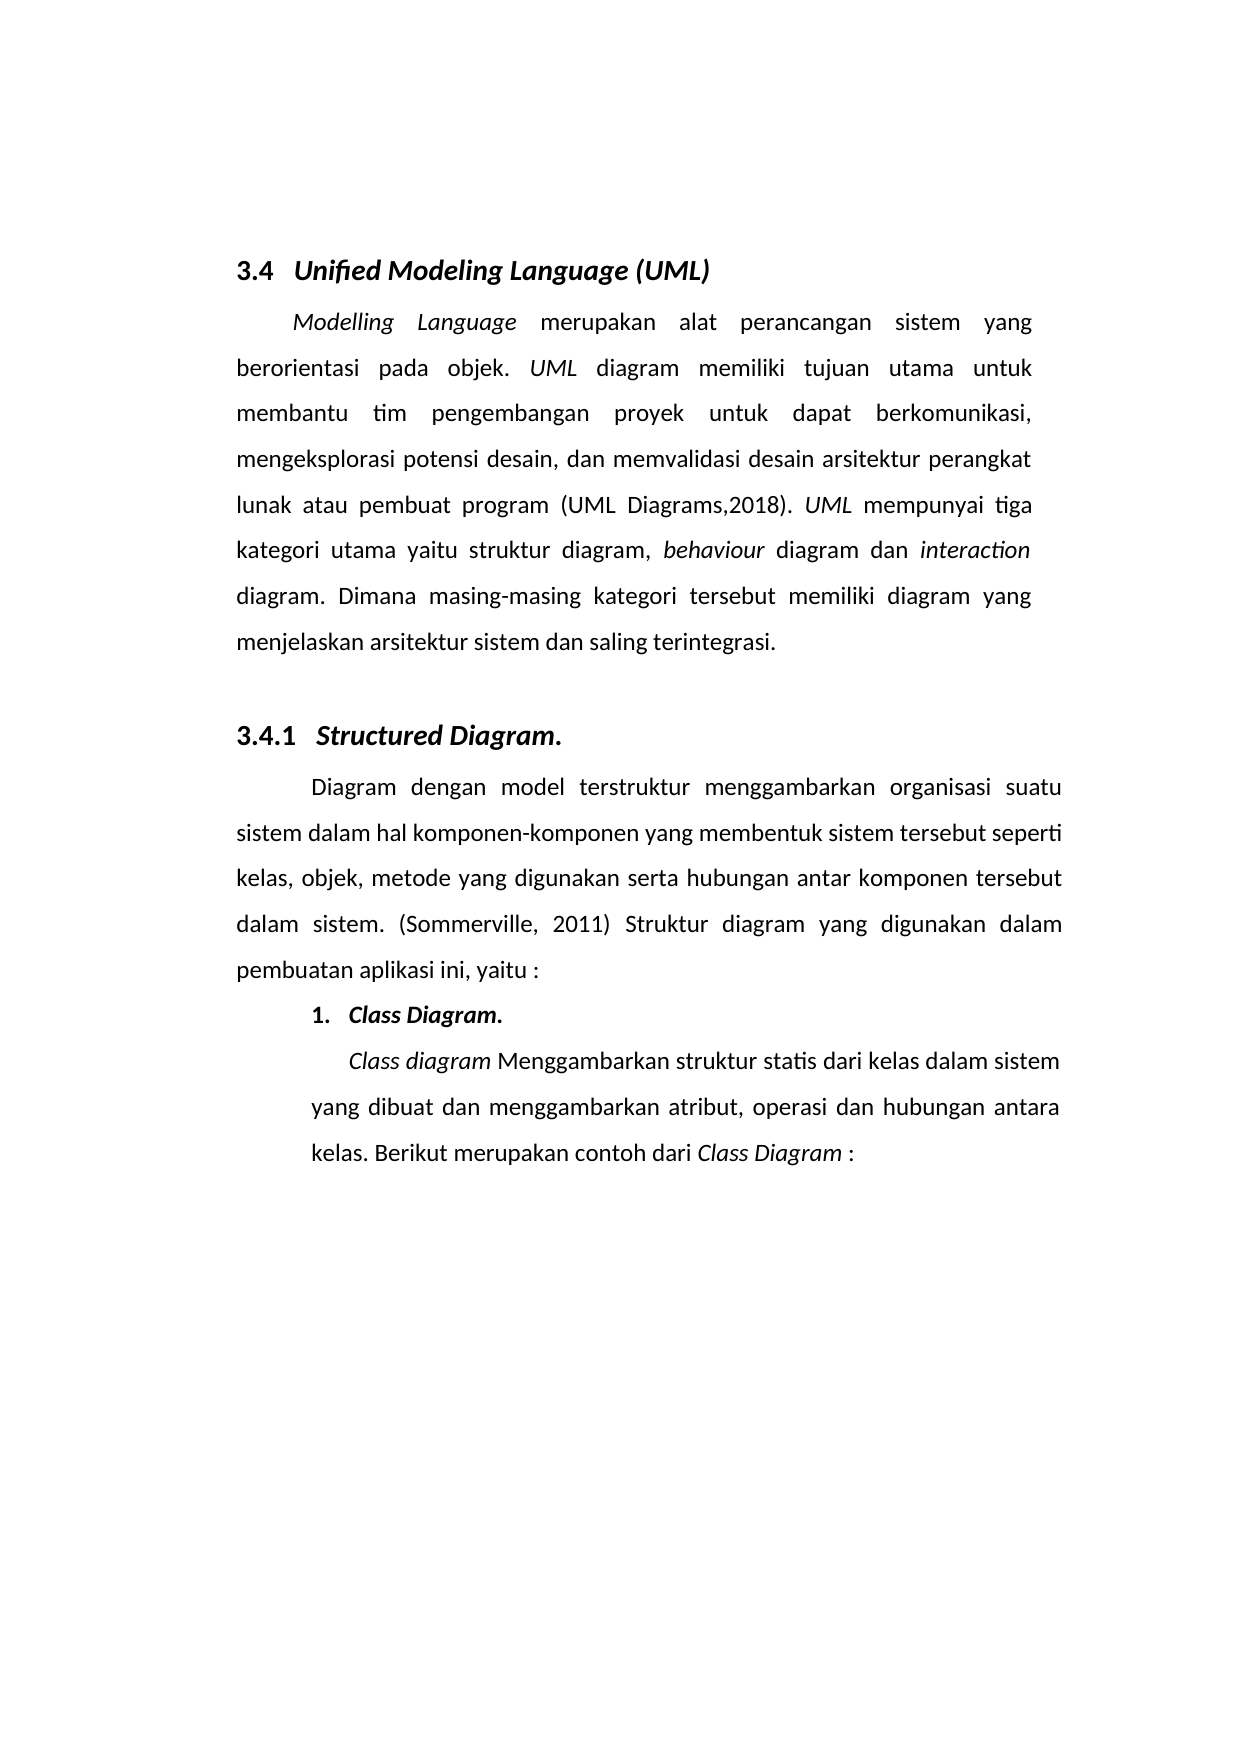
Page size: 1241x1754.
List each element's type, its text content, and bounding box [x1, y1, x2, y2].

subtitle 3.4.1 Structured Diagram. [236, 717, 1064, 753]
text Class diagram Menggambarkan struktur statis dari kelas dalam sistem yang dibuat dan menggambarkan atribut, operasi dan hubungan antara kelas. Berikut merupakan contoh dari Class Diagram : [311, 1045, 1061, 1167]
subtitle Class Diagram. [311, 999, 1064, 1030]
subtitle 3.4 Unified Modeling Language (UML) [236, 252, 1064, 288]
text Modelling Language merupakan alat perancangan sistem yang berorientasi pada objek. UML diagram memiliki tujuan utama untuk membantu tim pengembangan proyek untuk dapat berkomunikasi, mengeksplorasi potensi desain, dan memvalidasi desain arsitektur perangkat lunak atau pembuat program (UML Diagrams,2018). UML mempunyai tiga kategori utama yaitu struktur diagram, behaviour diagram dan interaction diagram. Dimana masing-masing kategori tersebut memiliki diagram yang menjelaskan arsitektur sistem dan saling terintegrasi. [236, 306, 1033, 657]
text Diagram dengan model terstruktur menggambarkan organisasi suatu sistem dalam hal komponen-komponen yang membentuk sistem tersebut seperti kelas, objek, metode yang digunakan serta hubungan antar komponen tersebut dalam sistem. (Sommerville, 2011) Struktur diagram yang digunakan dalam pembuatan aplikasi ini, yaitu : [236, 771, 1063, 984]
